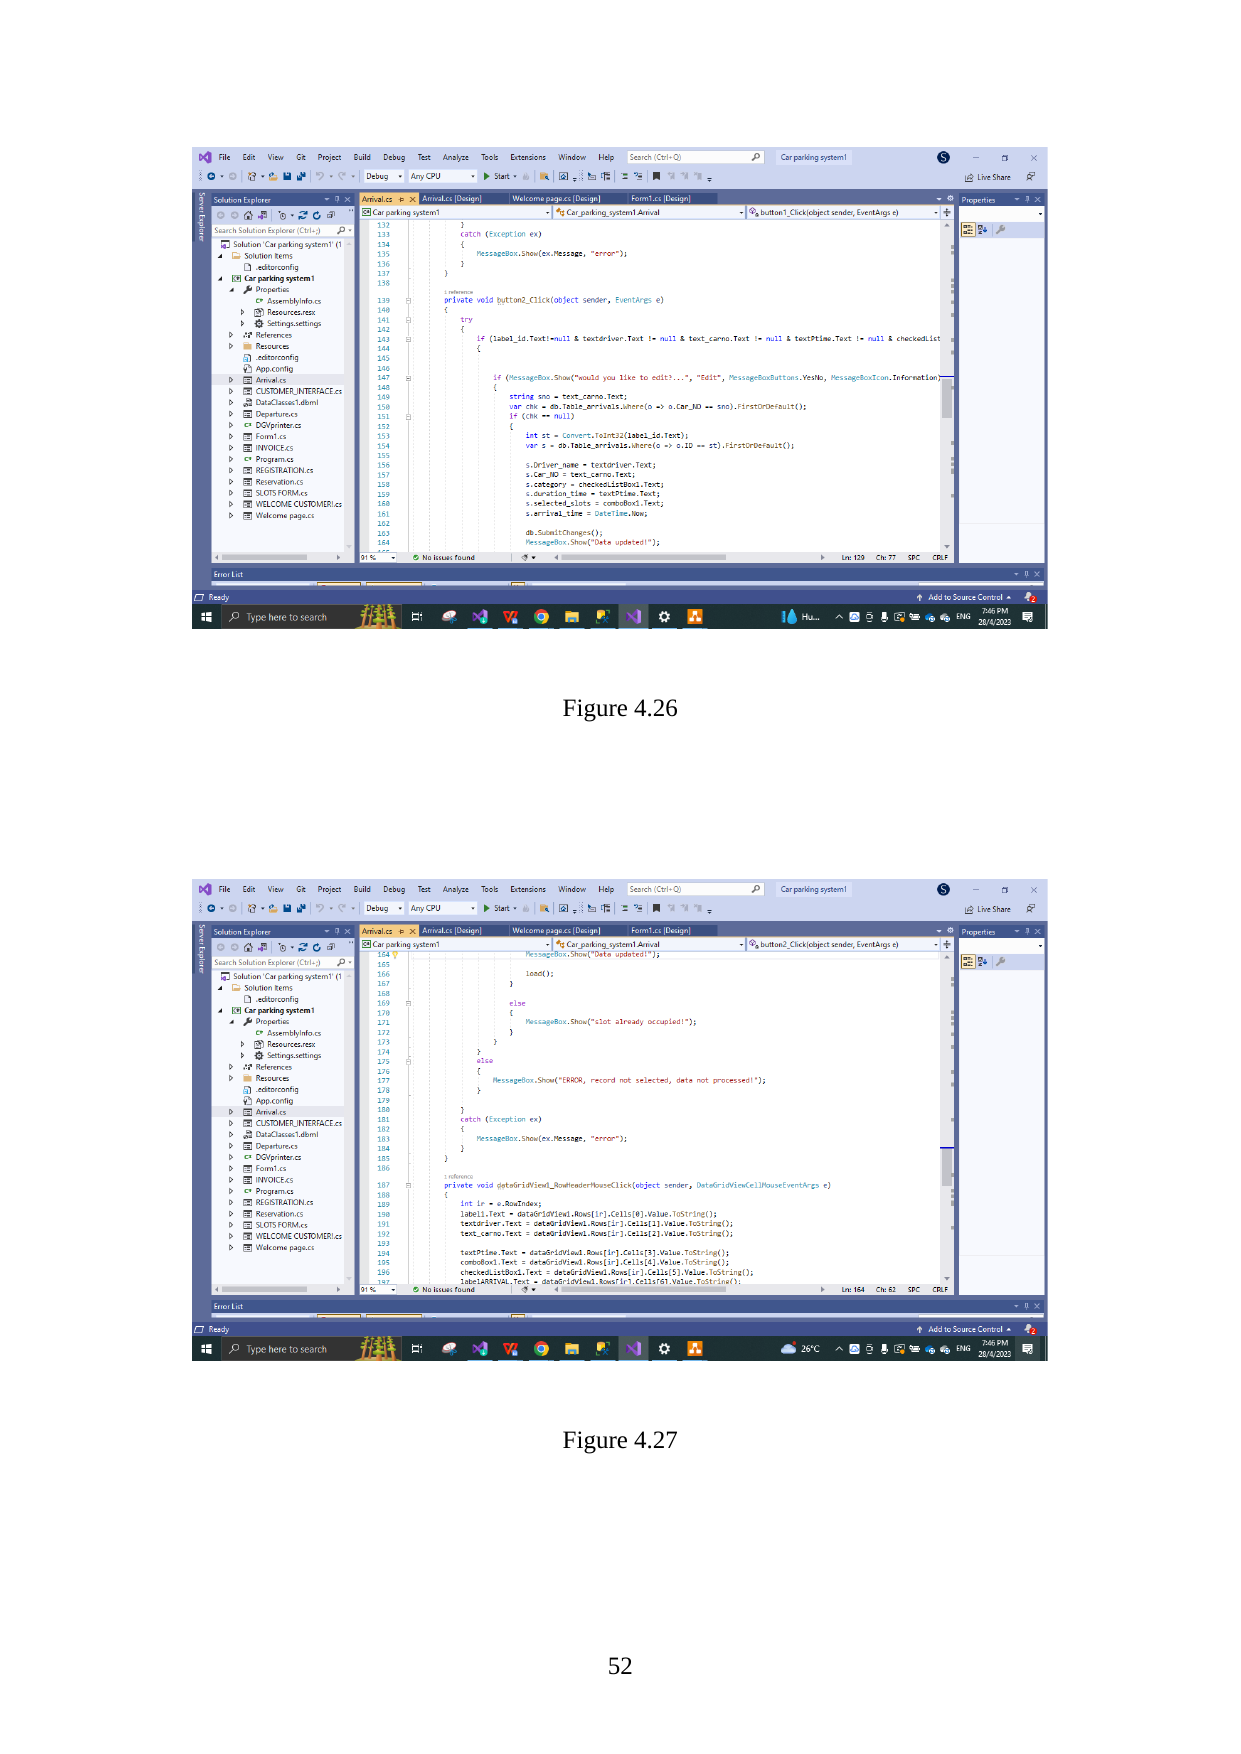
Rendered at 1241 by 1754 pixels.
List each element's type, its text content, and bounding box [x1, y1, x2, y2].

picture [192, 879, 1048, 1361]
list Figure 4.27 [192, 1425, 1048, 1454]
list Figure 4.26 [192, 693, 1048, 722]
picture [192, 147, 1048, 629]
